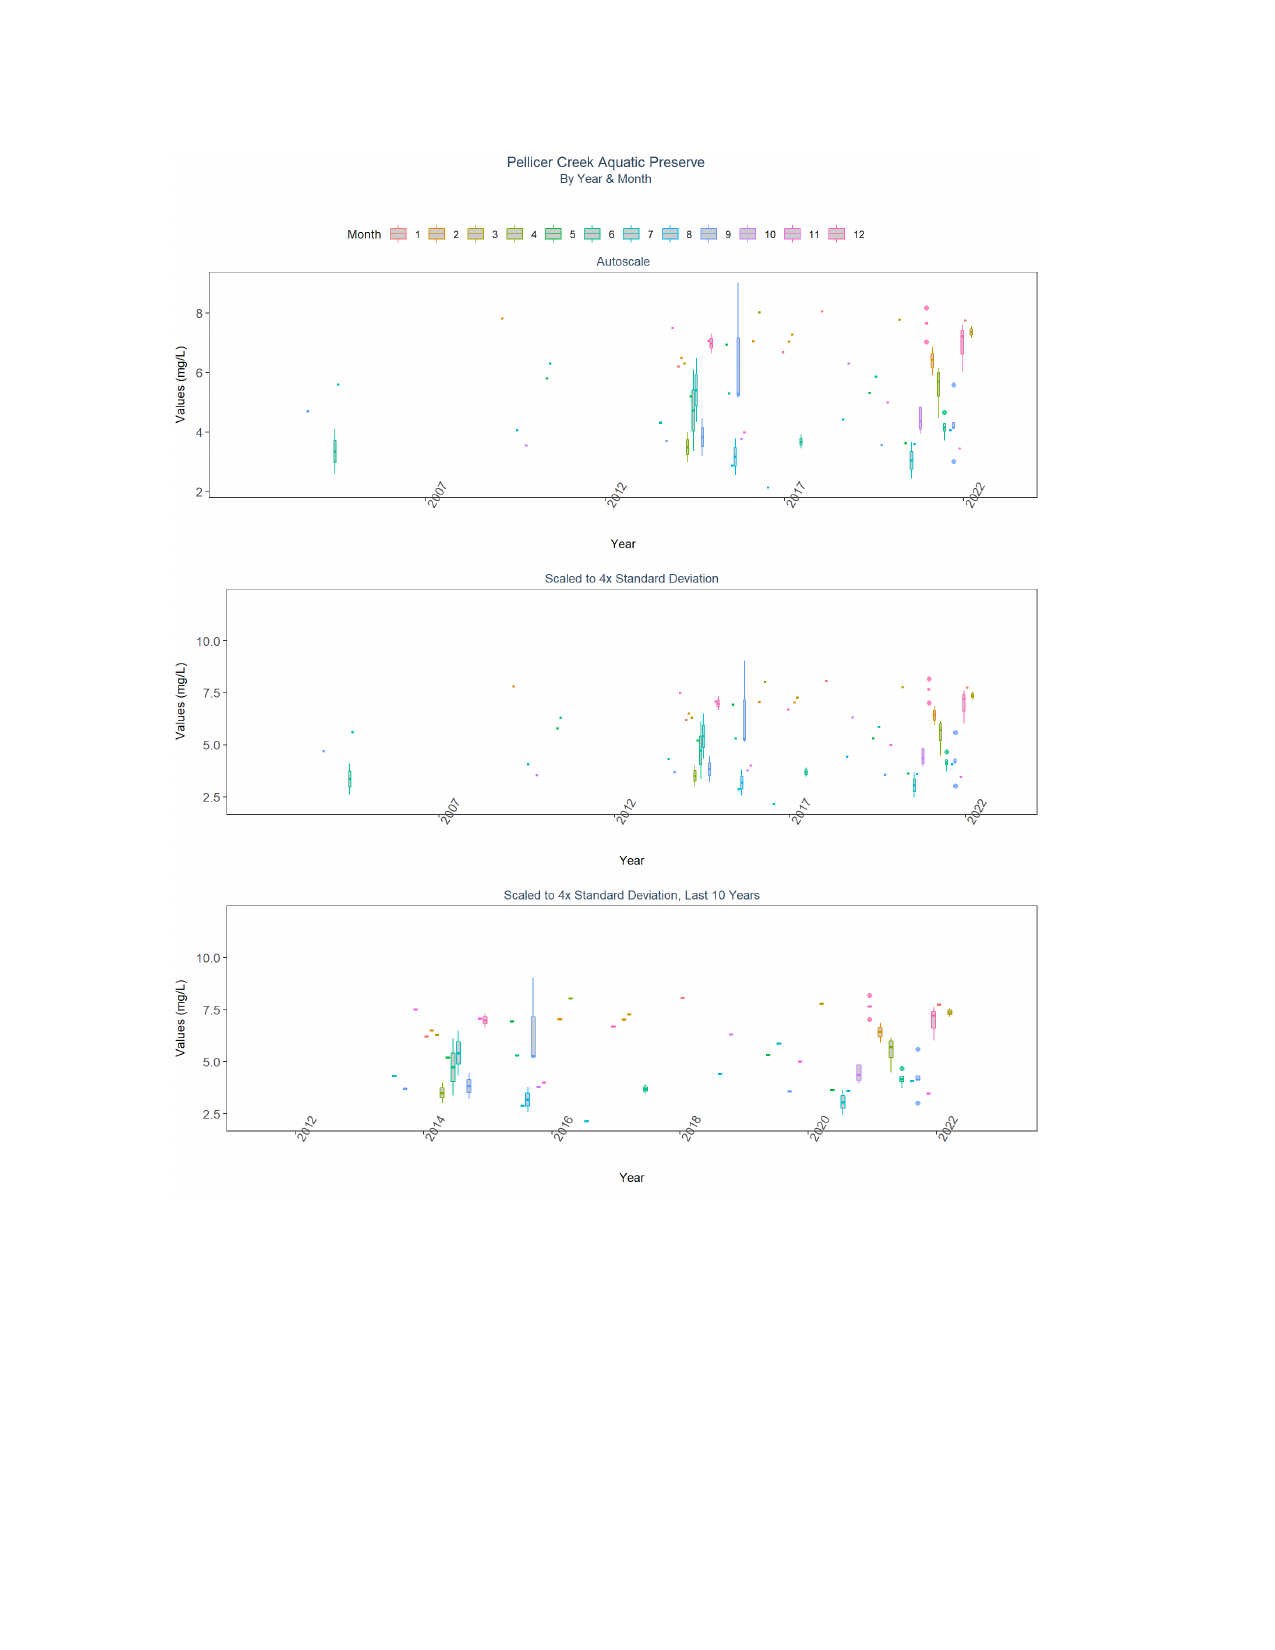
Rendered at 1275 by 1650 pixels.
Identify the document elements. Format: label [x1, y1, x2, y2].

picture [168, 150, 1044, 1200]
